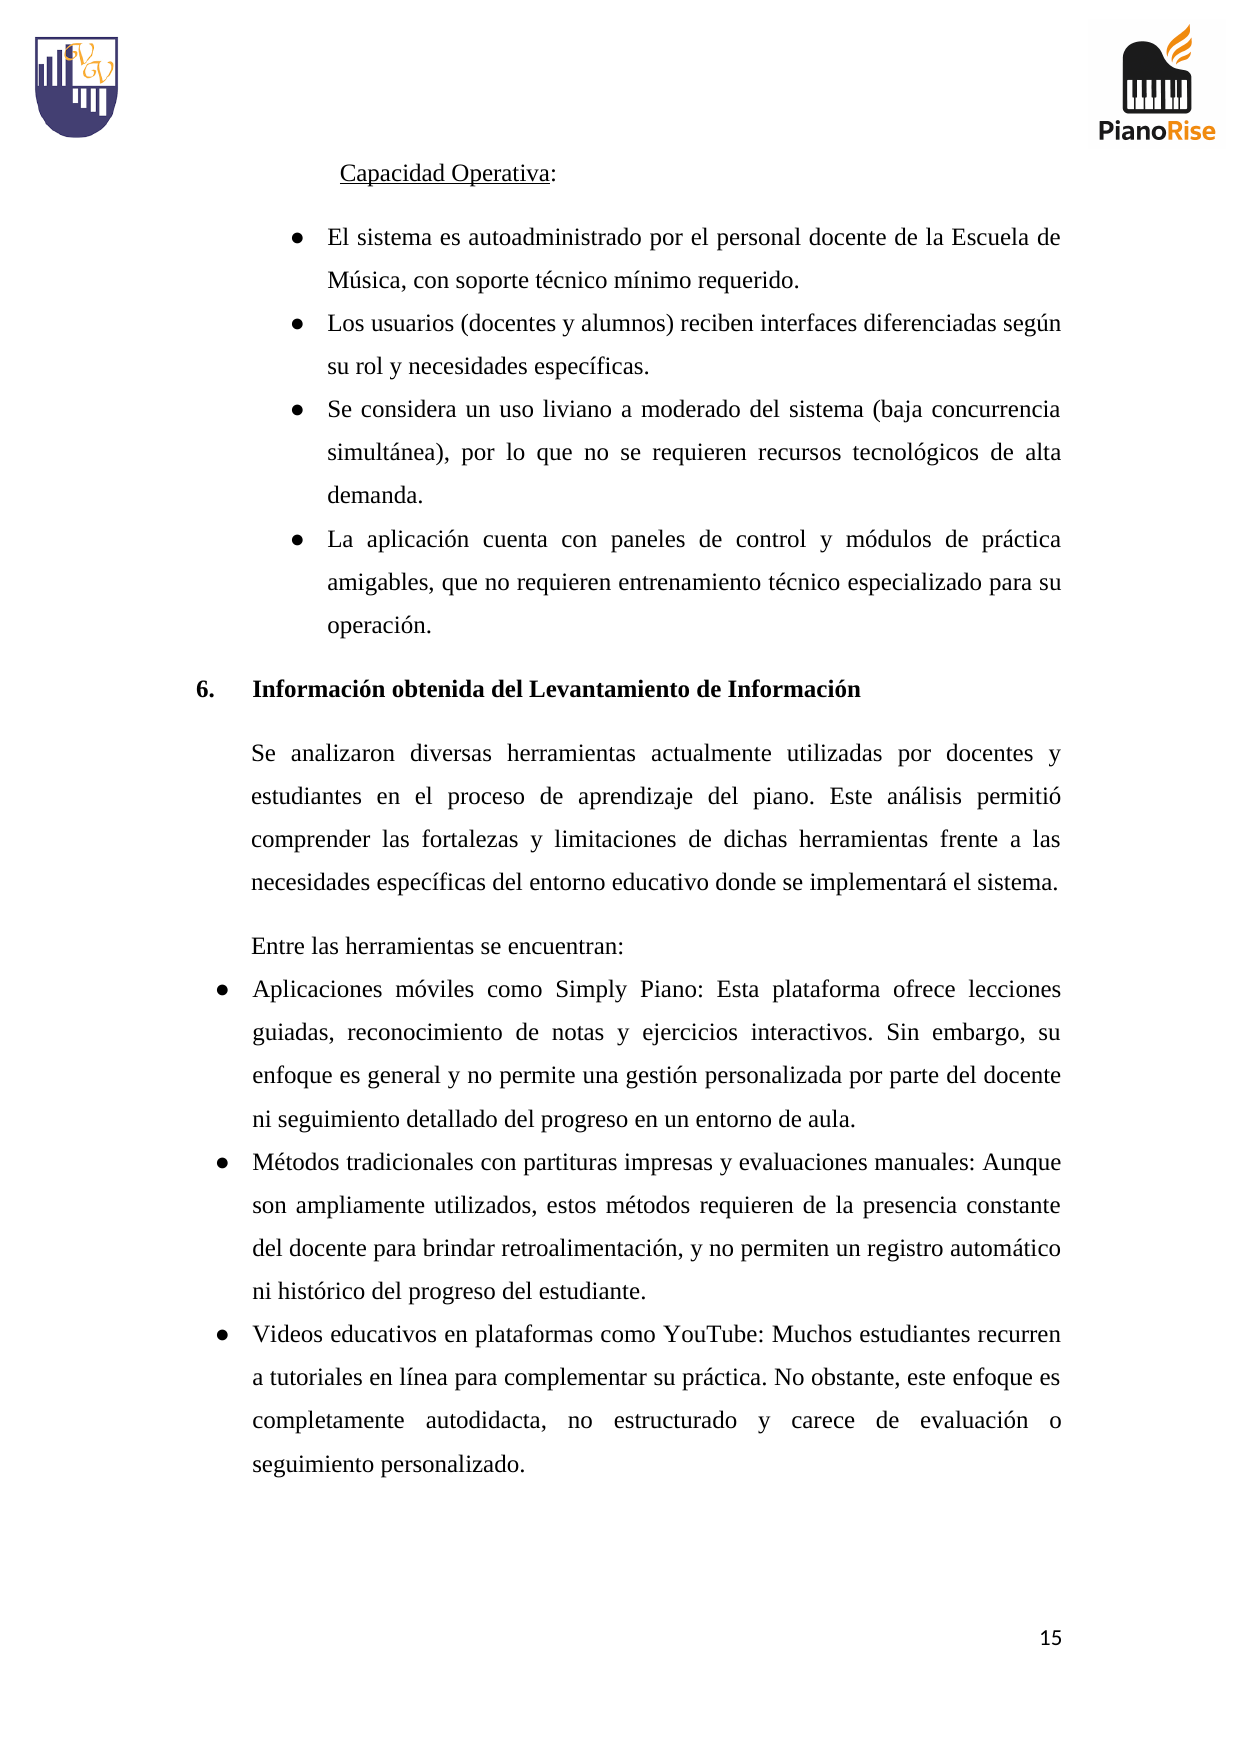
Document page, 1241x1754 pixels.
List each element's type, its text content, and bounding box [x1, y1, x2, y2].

picture [23, 18, 134, 148]
list Aplicaciones móviles como Simply Piano: Esta plataforma ofrece lecciones guiadas, reconocimiento de notas y ejercicios interactivos. Sin embargo, su enfoque es general y no permite una gestión personalizada por parte del docente ni seguimiento detallado del progreso en un entorno de aula. [214, 974, 1062, 1132]
text Entre las herramientas se encuentran: [251, 931, 1062, 960]
list Videos educativos en plataformas como YouTube: Muchos estudiantes recurren a tutoriales en línea para complementar su práctica. No obstante, este enfoque es completamente autodidacta, no estructurado y carece de evaluación o seguimiento personalizado. [214, 1319, 1062, 1477]
list Los usuarios (docentes y alumnos) reciben interfaces diferenciadas según su rol y necesidades específicas. [289, 308, 1062, 380]
picture [1088, 19, 1227, 149]
text Se analizaron diversas herramientas actualmente utilizadas por docentes y estudiantes en el proceso de aprendizaje del piano. Este análisis permitió comprender las fortalezas y limitaciones de dichas herramientas frente a las necesidades específicas del entorno educativo donde se implementará el sistema. [251, 738, 1062, 896]
text Capacidad Operativa: [339, 158, 1062, 187]
list La aplicación cuenta con paneles de control y módulos de práctica amigables, que no requieren entrenamiento técnico especializado para su operación. [289, 524, 1062, 639]
list Se considera un uso liviano a moderado del sistema (baja concurrencia simultánea), por lo que no se requieren recursos tecnológicos de alta demanda. [289, 394, 1062, 509]
subtitle Información obtenida del Levantamiento de Información [214, 674, 1062, 703]
list El sistema es autoadministrado por el personal docente de la Escuela de Música, con soporte técnico mínimo requerido. [289, 222, 1062, 294]
list Métodos tradicionales con partituras impresas y evaluaciones manuales: Aunque son ampliamente utilizados, estos métodos requieren de la presencia constante del docente para brindar retroalimentación, y no permiten un registro automático ni histórico del progreso del estudiante. [214, 1147, 1062, 1305]
